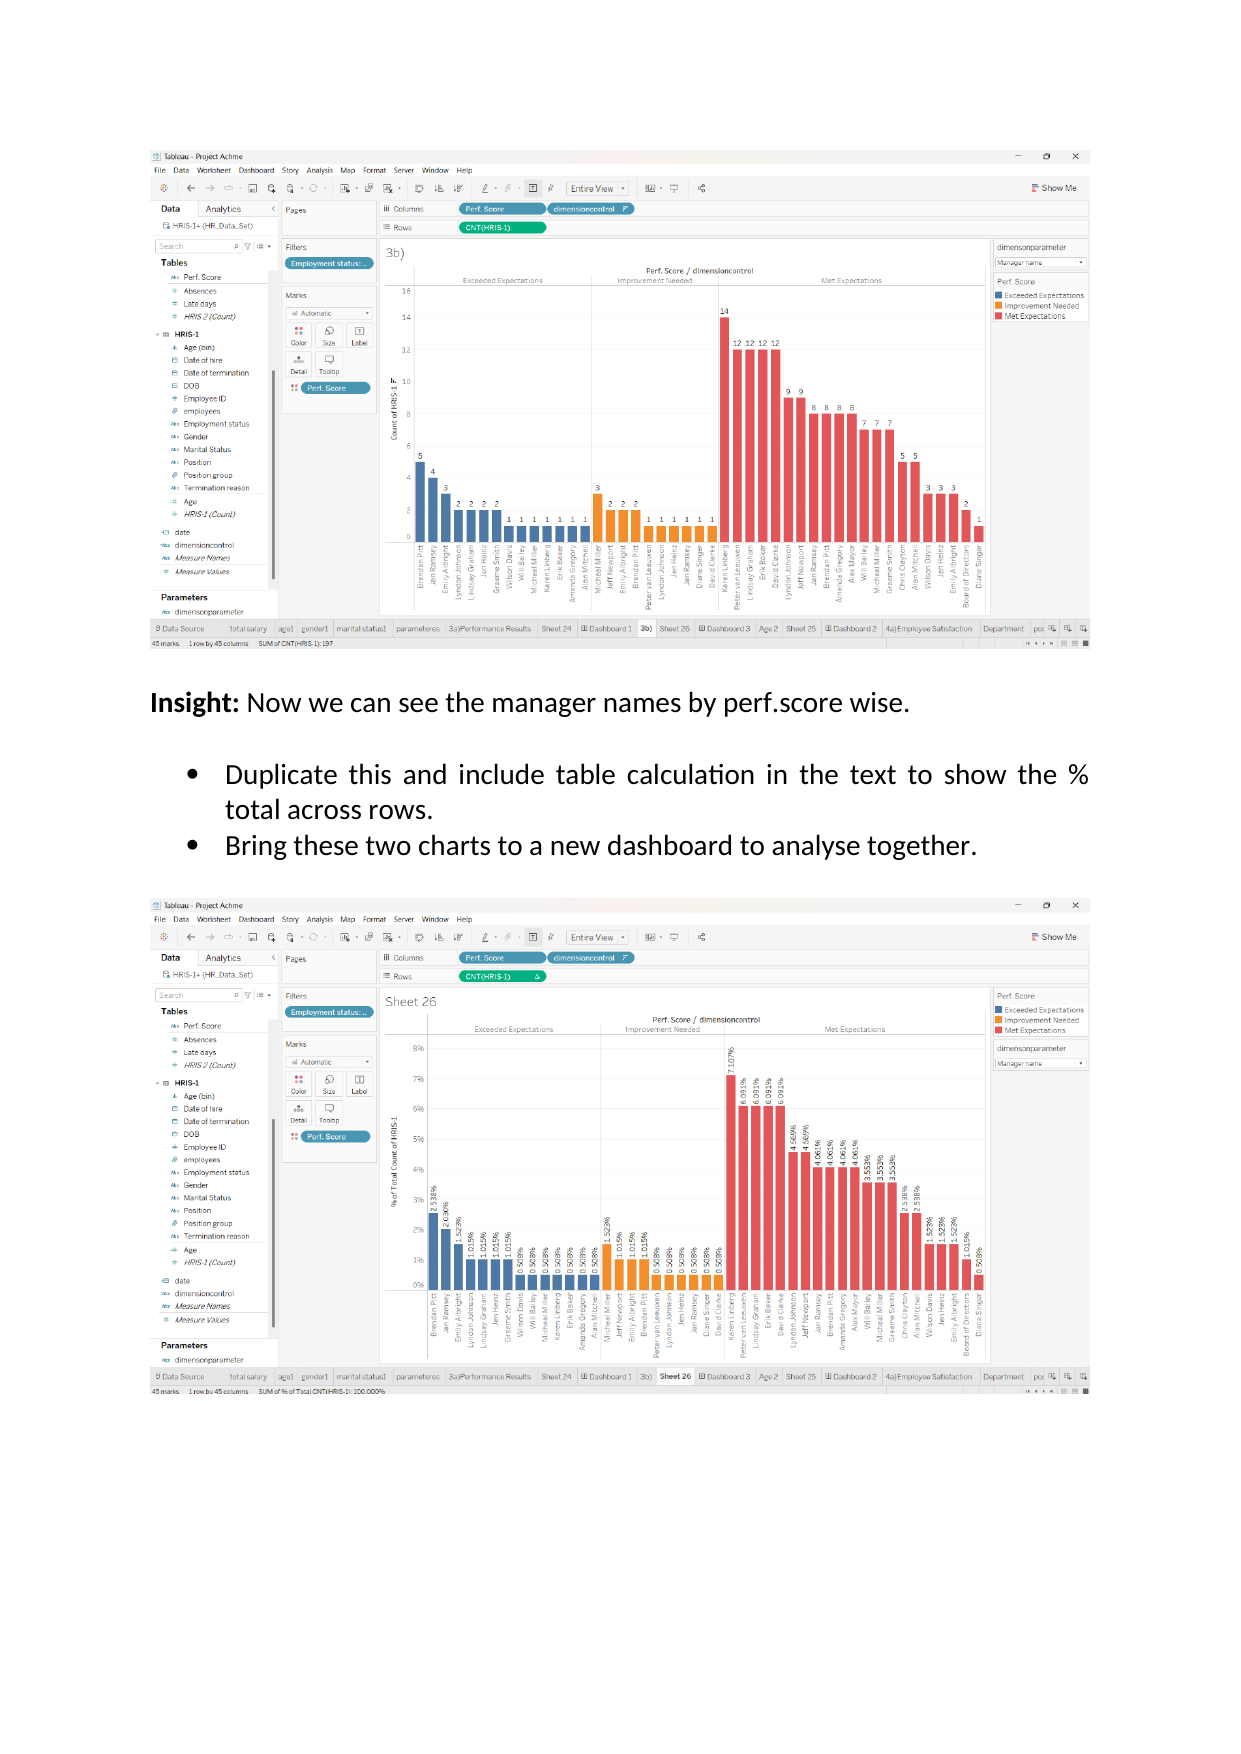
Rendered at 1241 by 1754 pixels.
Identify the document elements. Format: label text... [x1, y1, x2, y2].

picture [150, 898, 1091, 1394]
picture [150, 150, 1091, 649]
list Duplicate this and include table calculation in the text to show the % total across rows. [187, 756, 1090, 827]
list Bring these two charts to a new dashboard to analyse together. [187, 827, 1090, 863]
text Insight: Now we can see the manager names by perf.score wise. [150, 684, 1090, 720]
